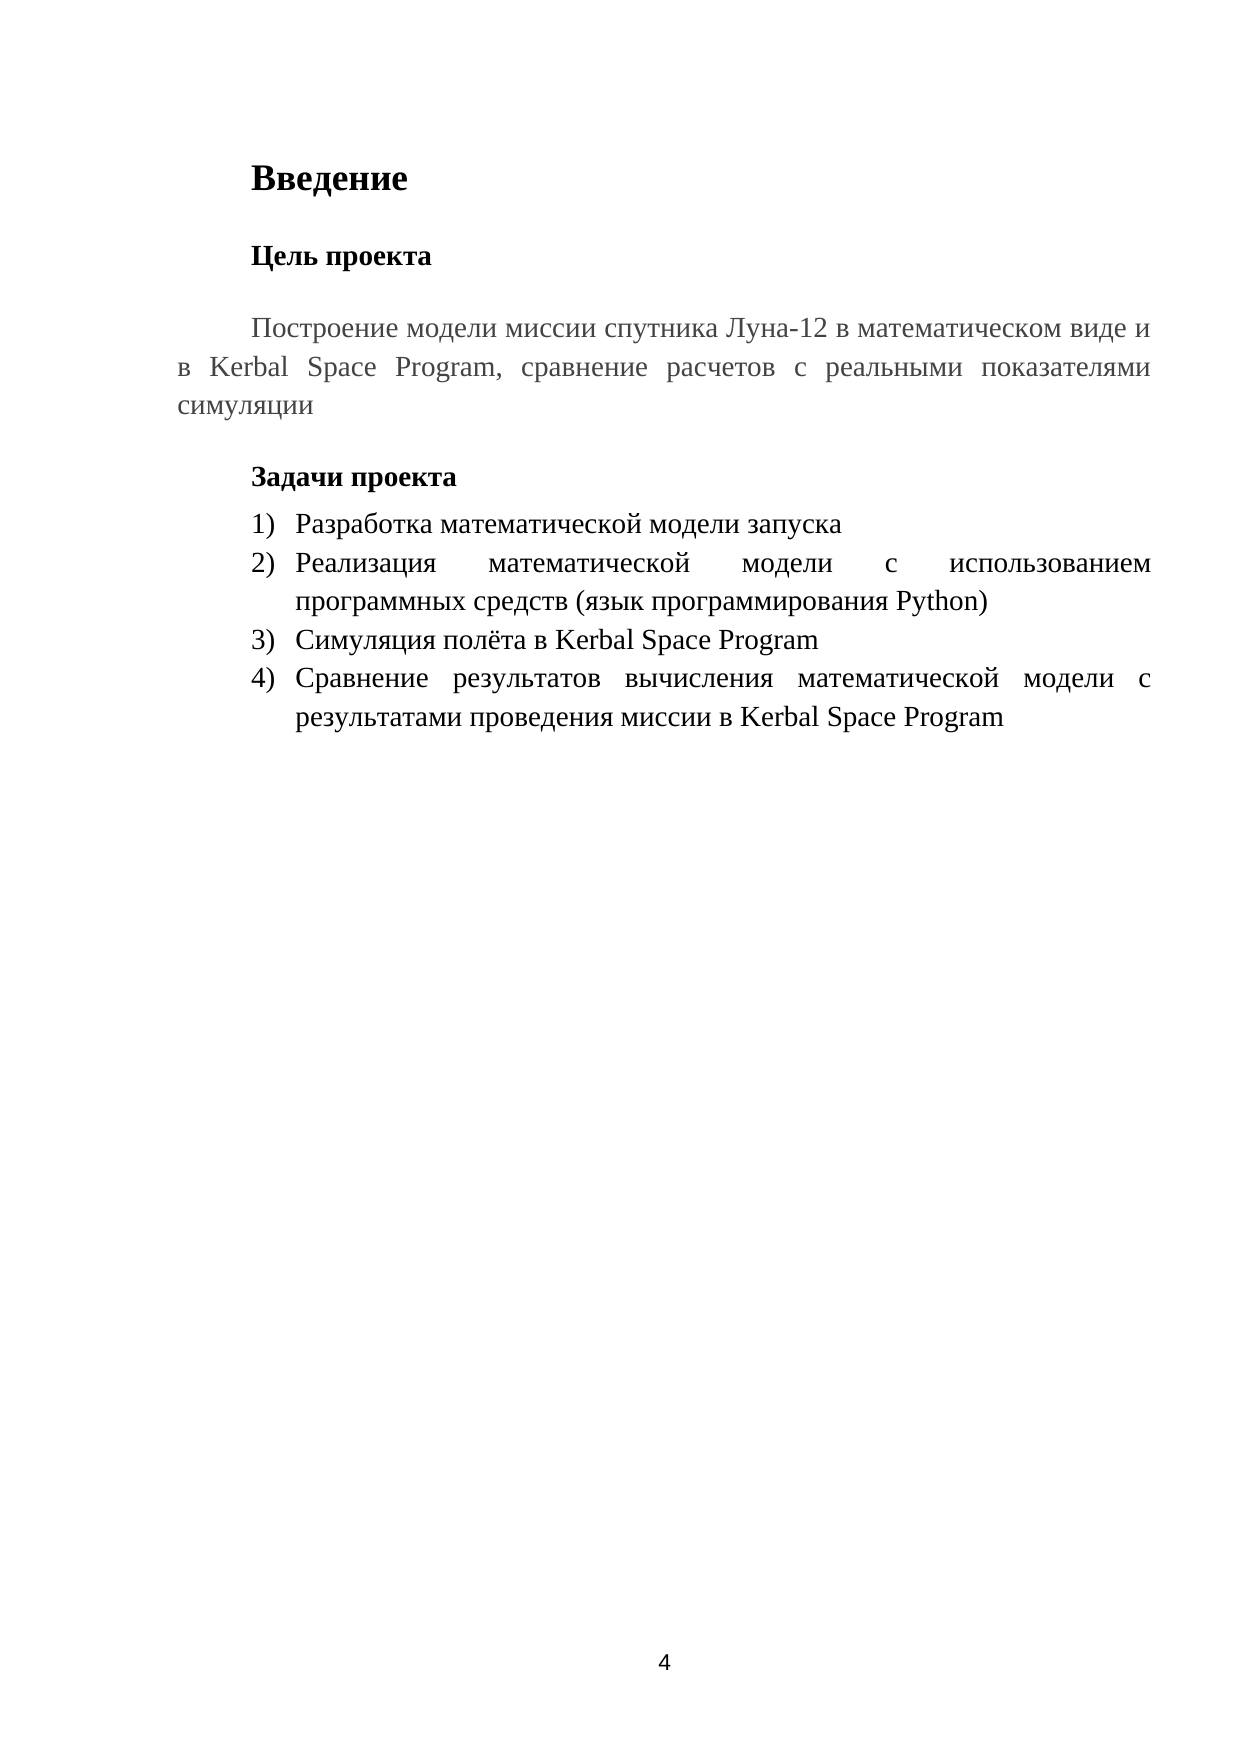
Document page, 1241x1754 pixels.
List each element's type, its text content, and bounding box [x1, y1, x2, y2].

subtitle Цель проекта [177, 238, 1152, 272]
list Сравнение результатов вычисления математической модели с результатами проведения миссии в Kerbal Space Program [251, 660, 1152, 732]
list Разработка математической модели запуска [251, 506, 1152, 540]
subtitle Введение [177, 156, 1152, 199]
list Реализация математической модели с использованием программных средств (язык программирования Python) [251, 545, 1152, 617]
subtitle Построение модели миссии спутника Луна-12 в математическом виде и в Kerbal Space Program, сравнение расчетов с реальными показателями симуляции [177, 310, 1152, 421]
list Симуляция полёта в Kerbal Space Program [251, 622, 1152, 655]
subtitle Задачи проекта [177, 459, 1152, 493]
